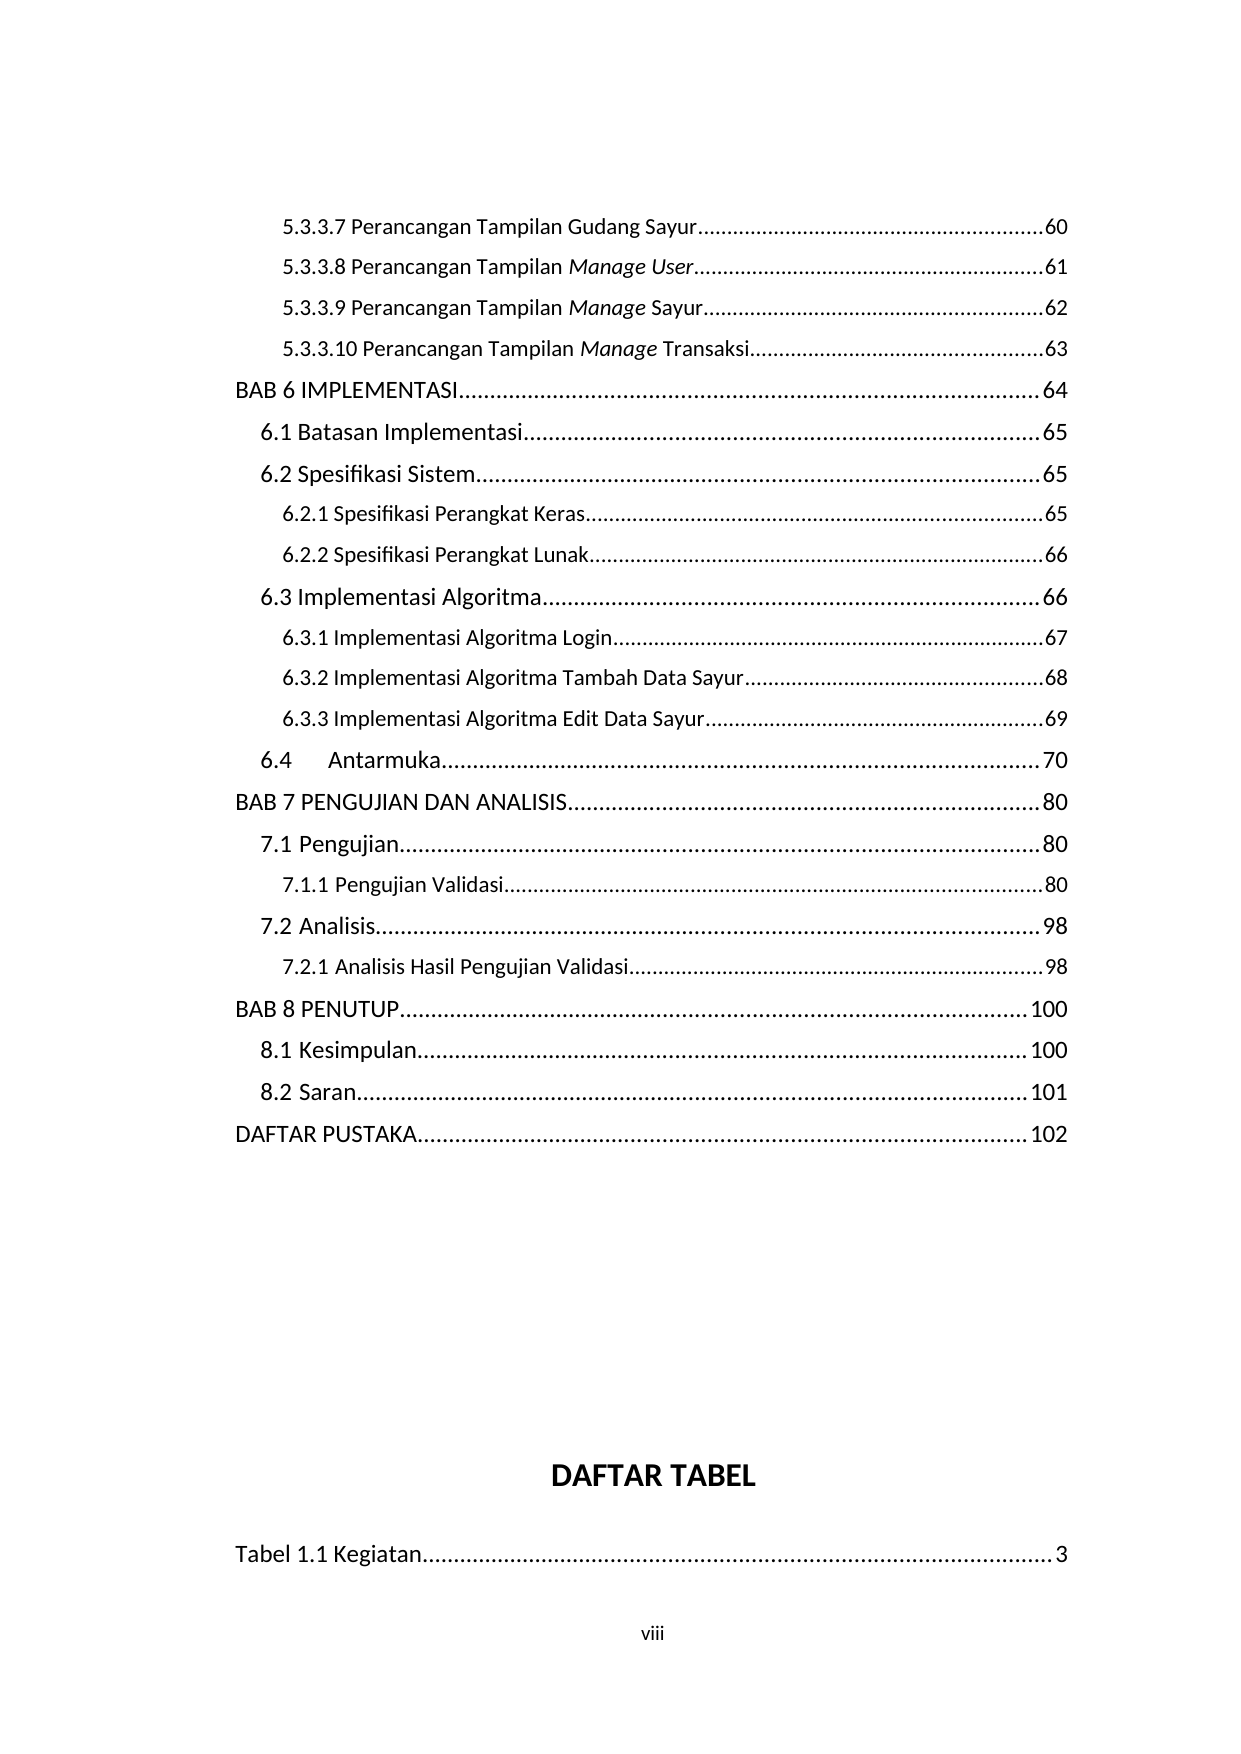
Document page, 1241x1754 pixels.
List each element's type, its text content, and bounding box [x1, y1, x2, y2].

subtitle DAFTAR TABEL [236, 1454, 1070, 1495]
text Tabel 1.1 Kegiatan 3 [235, 1538, 1069, 1568]
